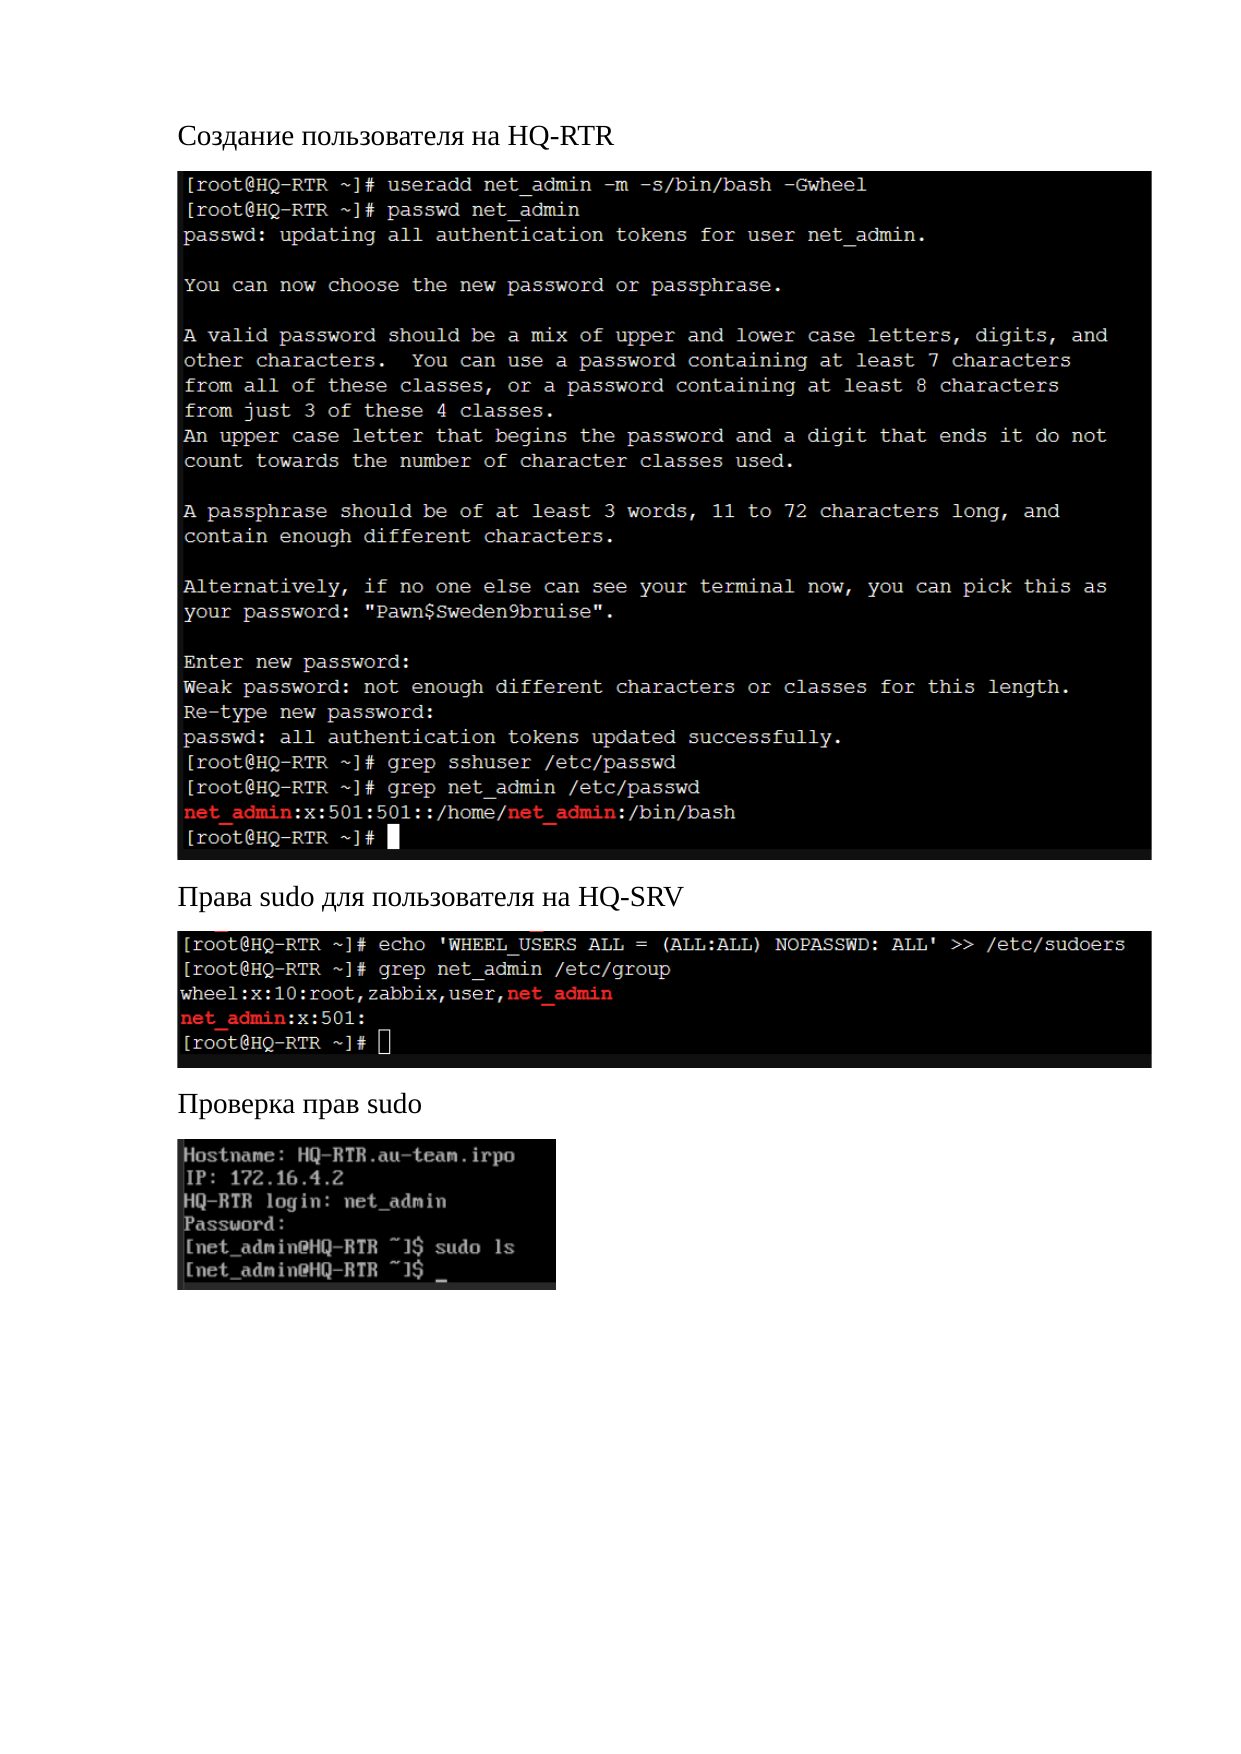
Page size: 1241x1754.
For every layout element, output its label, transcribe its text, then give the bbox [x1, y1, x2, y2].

text Права sudo для пользователя на HQ-SRV [177, 879, 1152, 912]
text Создание пользователя на HQ-RTR [177, 118, 1152, 152]
picture [177, 931, 1152, 1068]
picture [177, 171, 1152, 860]
text Проверка прав sudo [177, 1087, 1152, 1120]
picture [177, 1139, 556, 1290]
